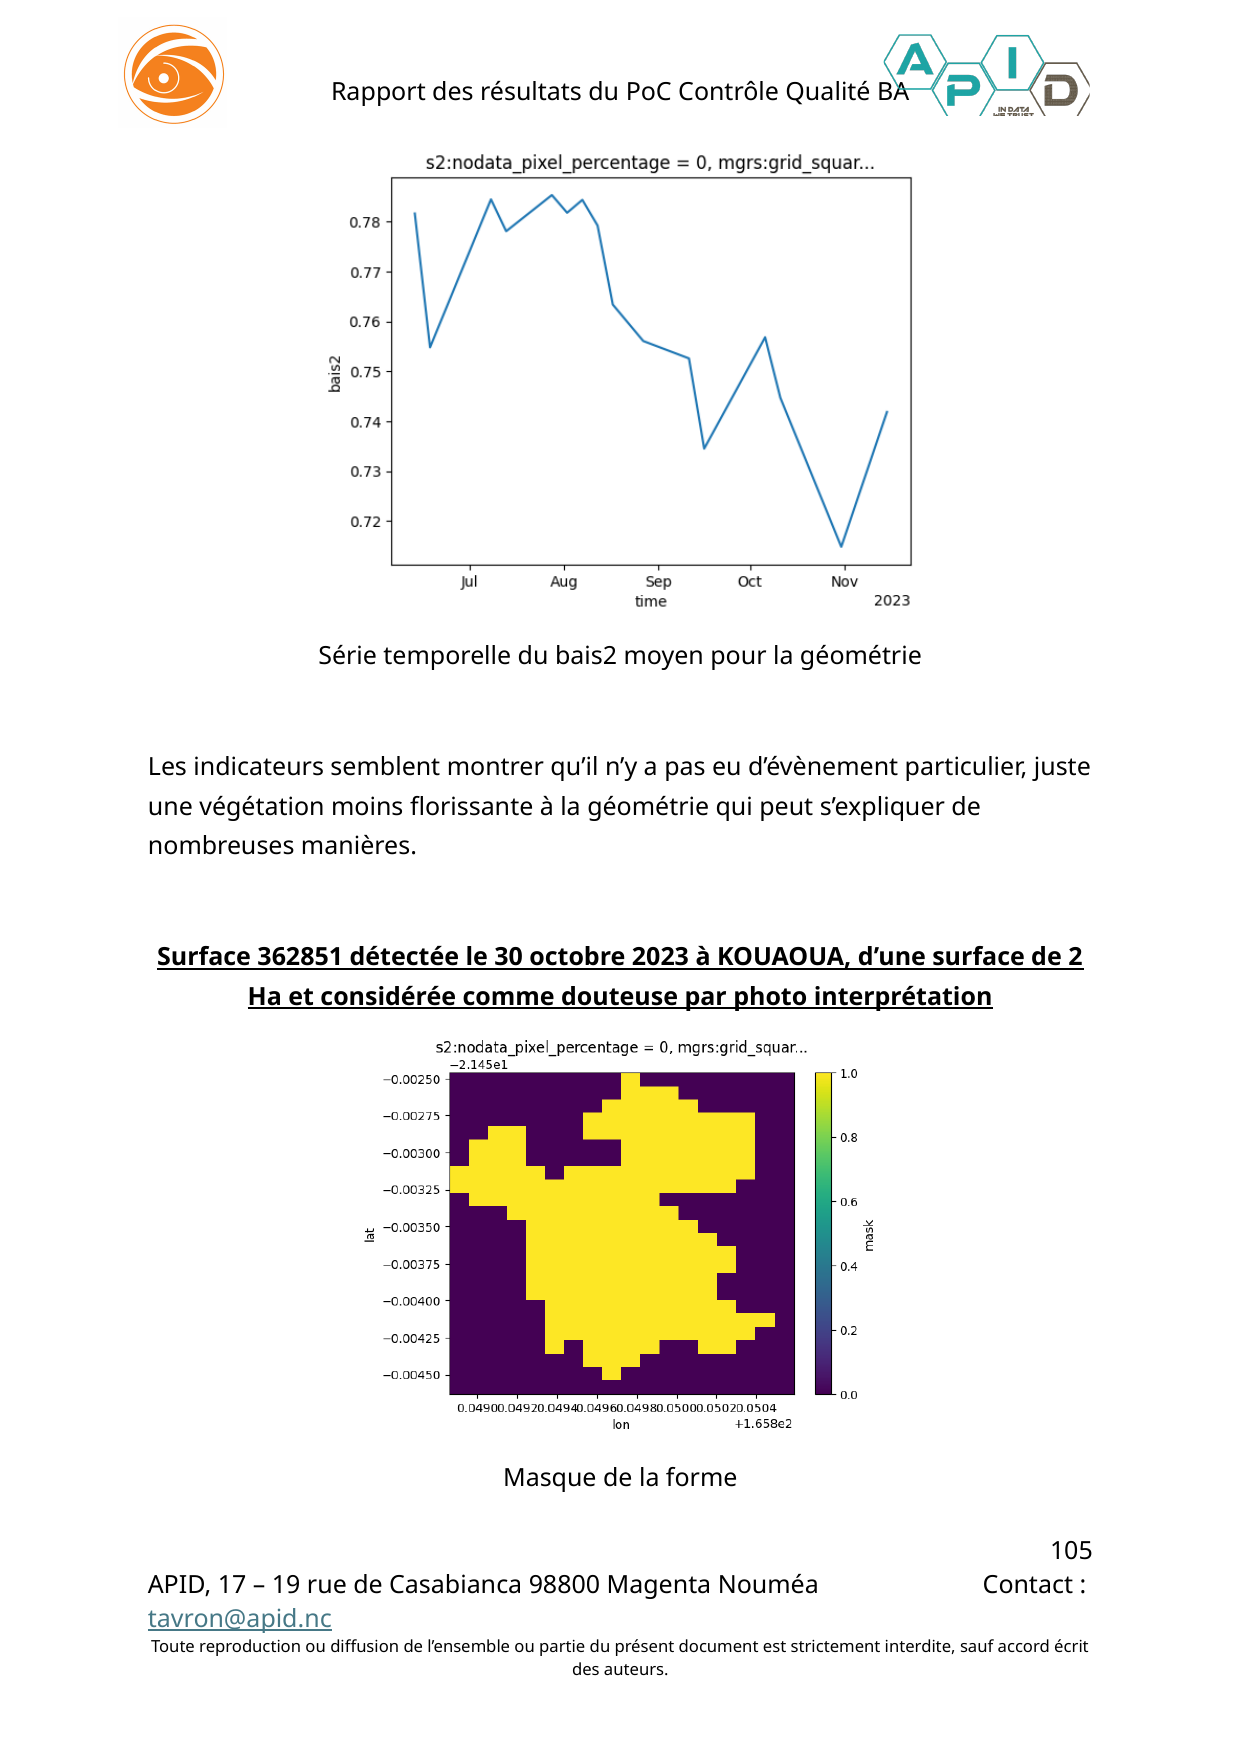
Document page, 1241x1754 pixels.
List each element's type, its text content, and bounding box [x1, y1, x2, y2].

picture [883, 34, 1090, 116]
text Masque de la forme [148, 1459, 1093, 1494]
text Les indicateurs semblent montrer qu’il n’y a pas eu d’évènement particulier, juste une végétation moins florissante à la géométrie qui peut s’expliquer de nombreuses manières. [148, 749, 1093, 861]
picture [358, 1033, 882, 1438]
picture [321, 147, 920, 616]
text Surface 362851 détectée le 30 octobre 2023 à KOUAOUA, d’une surface de 2 Ha et considérée comme douteuse par photo interprétation [148, 939, 1093, 1012]
text Série temporelle du bais2 moyen pour la géométrie [148, 637, 1093, 671]
